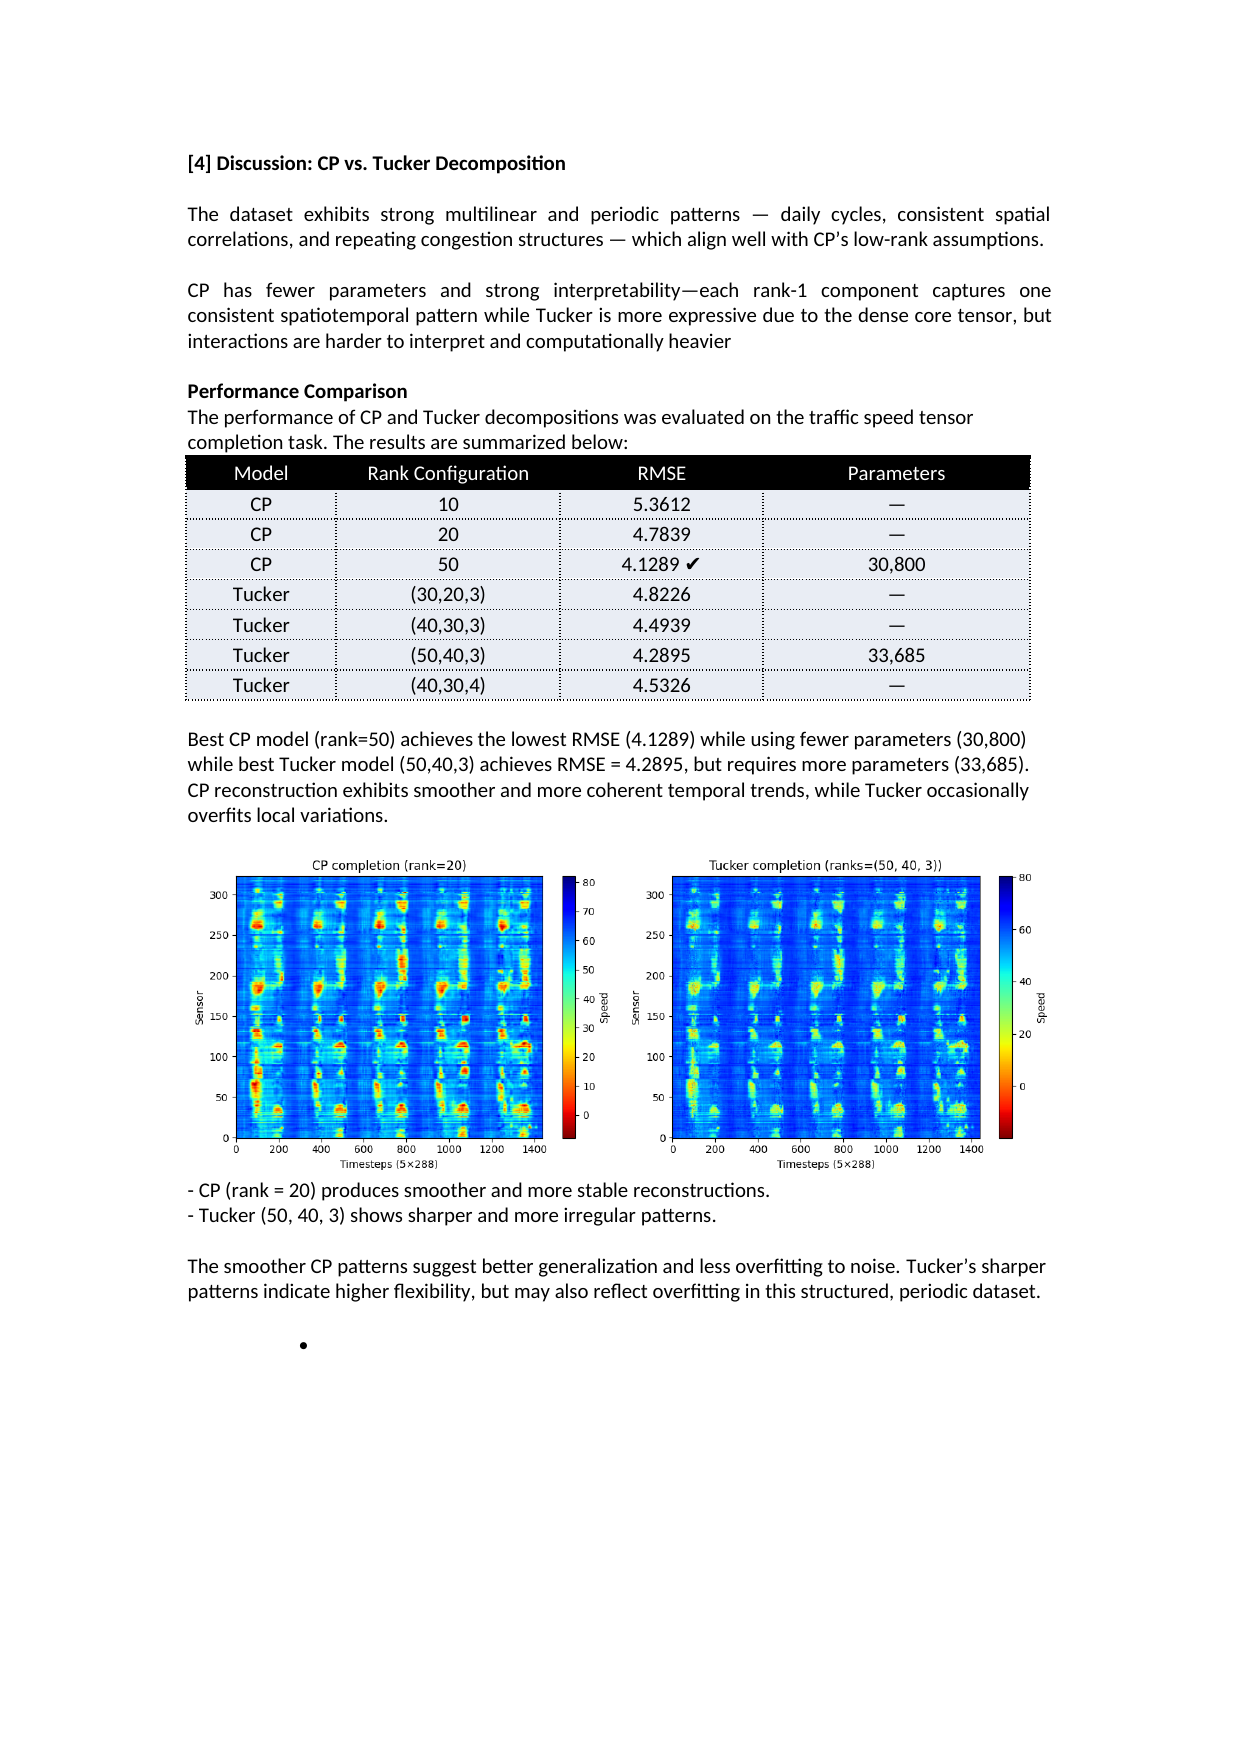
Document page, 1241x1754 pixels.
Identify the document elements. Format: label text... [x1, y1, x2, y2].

table_cell 4.2895 [560, 639, 763, 669]
table_cell 5.3612 [560, 490, 763, 518]
table_header Rank Configuration [336, 458, 560, 487]
table_cell (40,30,3) [336, 609, 560, 639]
text - CP (rank = 20) produces smoother and more stable reconstructions. [187, 1177, 1053, 1202]
table_cell CP [186, 549, 336, 578]
table_cell 10 [336, 490, 560, 518]
table_cell (40,30,4) [336, 669, 560, 699]
table_cell — [763, 669, 1030, 699]
table_cell Tucker [186, 639, 336, 669]
table_cell — [763, 518, 1030, 548]
table_cell 4.1289 ✔ [560, 549, 763, 578]
table_cell 4.8226 [560, 579, 763, 609]
text - Tucker (50, 40, 3) shows sharper and more irregular patterns. [187, 1202, 1053, 1228]
text The smoother CP patterns suggest better generalization and less overfitting to noise. Tucker’s sharper patterns indicate higher flexibility, but may also reflect overfitting in this structured, periodic dataset. [187, 1253, 1053, 1304]
table_cell Tucker [186, 669, 336, 699]
table_cell CP [186, 518, 336, 548]
table_cell 20 [336, 518, 560, 548]
table_cell Tucker [186, 579, 336, 609]
table_cell (50,40,3) [336, 639, 560, 669]
table_cell 4.4939 [560, 609, 763, 639]
table_cell 4.5326 [560, 669, 763, 699]
text The performance of CP and Tucker decompositions was evaluated on the traffic speed tensor completion task. The results are summarized below: [187, 404, 1053, 455]
table_header RMSE [560, 458, 763, 487]
text The dataset exhibits strong multilinear and periodic patterns — daily cycles, consistent spatial correlations, and repeating congestion structures — which align well with CP’s low-rank assumptions. [187, 201, 1053, 252]
table_cell 30,800 [763, 549, 1030, 578]
table_cell — [763, 579, 1030, 609]
table_cell — [763, 490, 1030, 518]
table_header Model [186, 458, 336, 487]
table_cell Tucker [186, 609, 336, 639]
list Discussion: CP vs. Tucker Decomposition [187, 150, 1053, 175]
text CP has fewer parameters and strong interpretability—each rank-1 component captures one consistent spatiotemporal pattern while Tucker is more expressive due to the dense core tensor, but interactions are harder to interpret and computationally heavier [187, 277, 1053, 353]
text Performance Comparison [187, 379, 1053, 404]
table_cell 33,685 [763, 639, 1030, 669]
table_cell 4.7839 [560, 518, 763, 548]
table_cell (30,20,3) [336, 579, 560, 609]
picture [187, 853, 1053, 1177]
table_header Parameters [763, 458, 1030, 487]
text Best CP model (rank=50) achieves the lowest RMSE (4.1289) while using fewer parameters (30,800) while best Tucker model (50,40,3) achieves RMSE = 4.2895, but requires more parameters (33,685). CP reconstruction exhibits smoother and more coherent temporal trends, while Tucker occasionally overfits local variations. [187, 726, 1053, 828]
table_cell CP [186, 490, 336, 518]
table_cell — [763, 609, 1030, 639]
table_cell 50 [336, 549, 560, 578]
